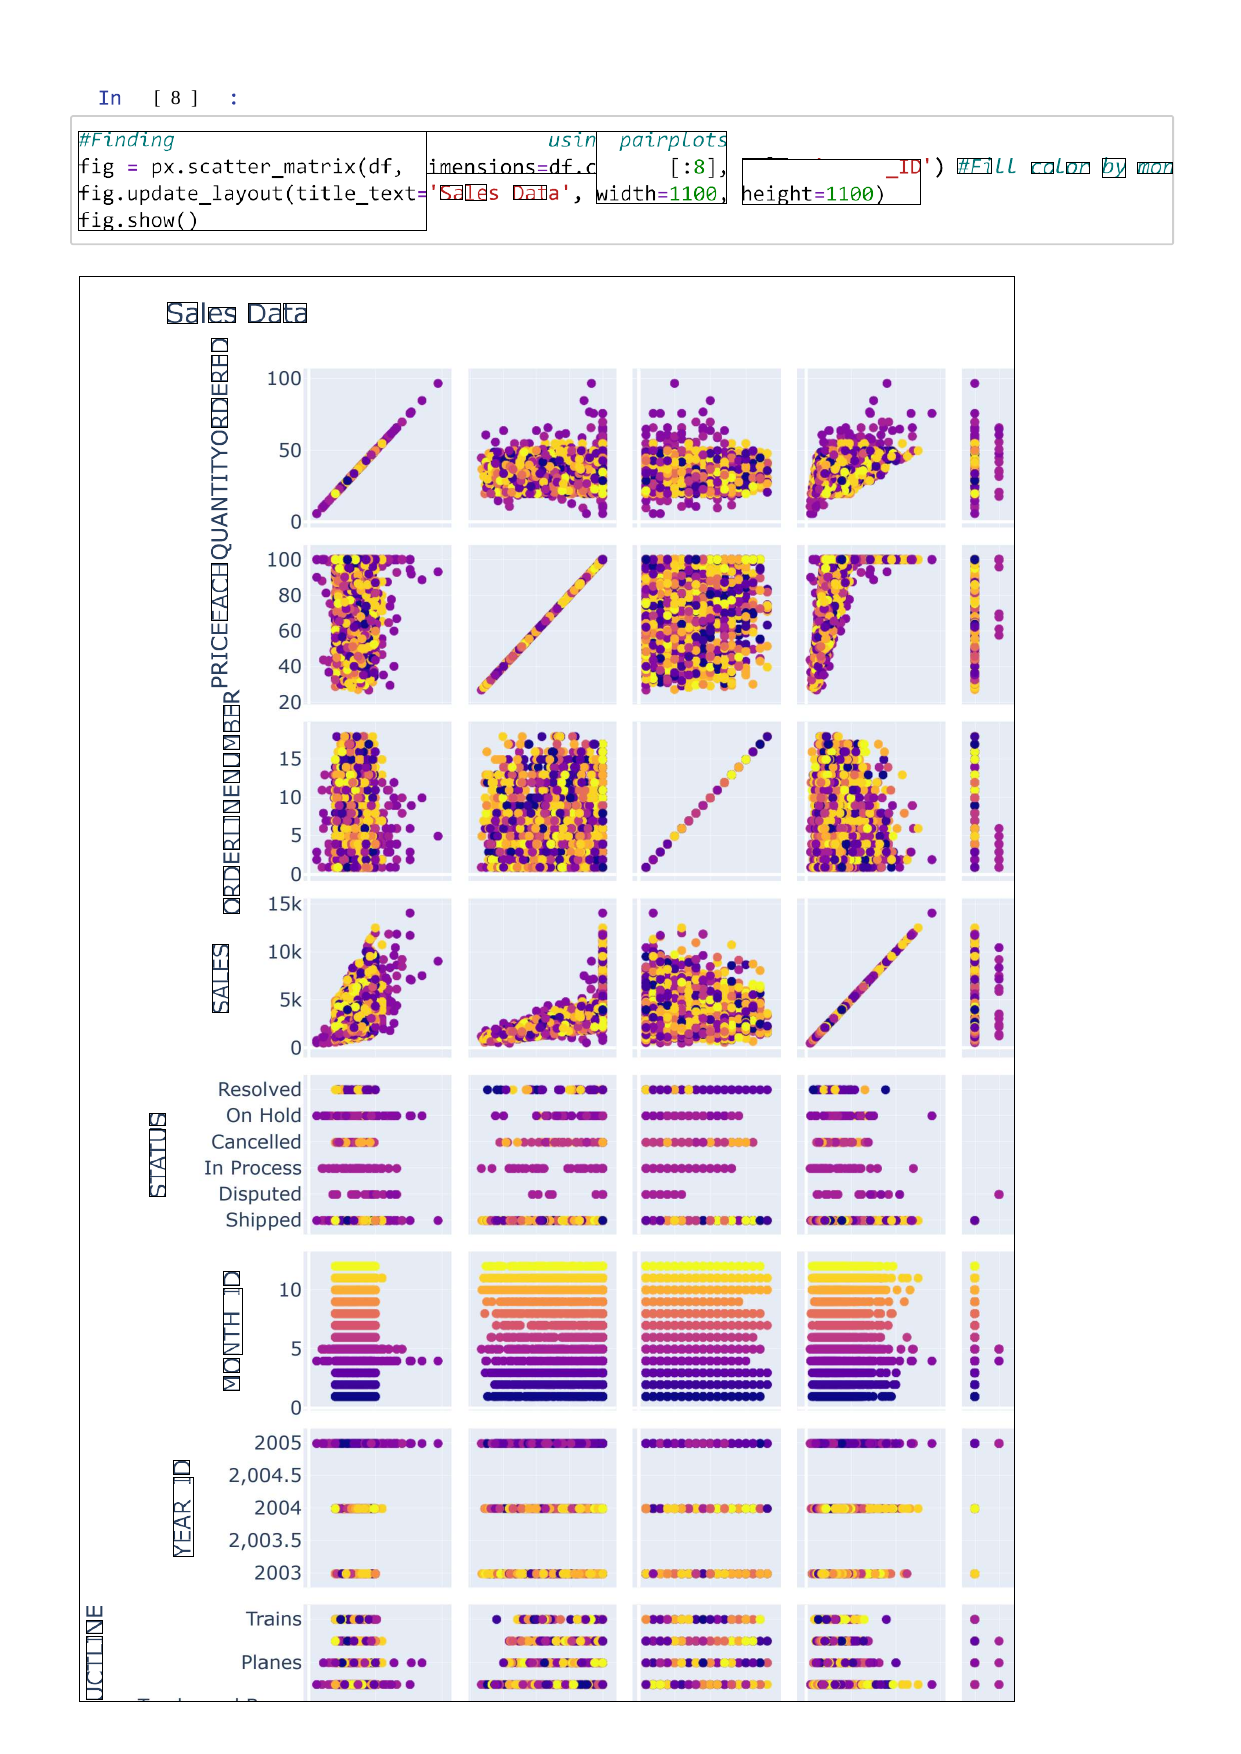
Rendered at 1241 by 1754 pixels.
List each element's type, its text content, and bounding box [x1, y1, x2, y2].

picture [441, 186, 462, 199]
picture [514, 186, 546, 199]
picture [1032, 163, 1053, 173]
picture [1067, 163, 1089, 173]
picture [743, 160, 920, 204]
text [8] [81, 89, 1065, 109]
picture [80, 277, 1014, 1701]
picture [427, 132, 596, 173]
picture [79, 132, 426, 230]
picture [958, 159, 991, 173]
picture [597, 132, 726, 203]
picture [1103, 159, 1125, 177]
picture [466, 185, 486, 200]
picture [1138, 163, 1172, 173]
